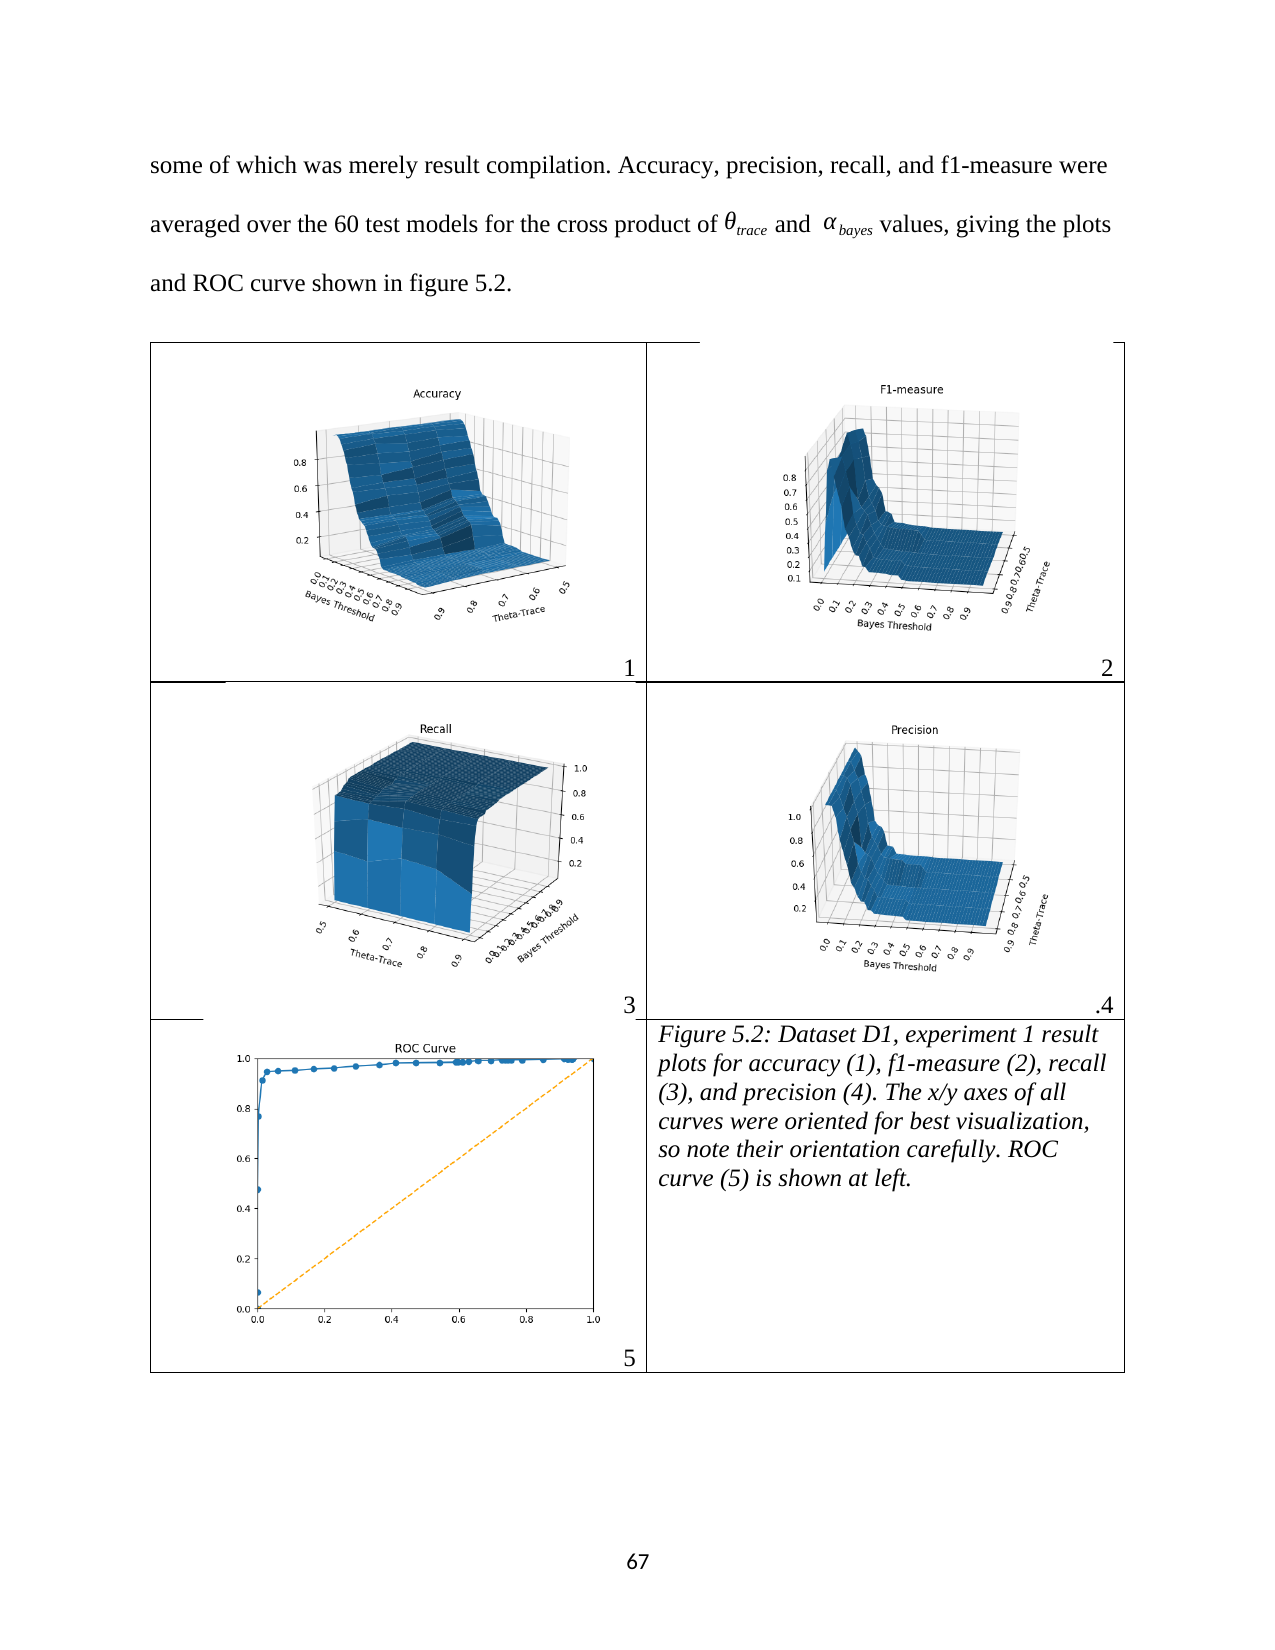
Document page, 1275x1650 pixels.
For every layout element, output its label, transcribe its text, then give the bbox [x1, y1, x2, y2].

table_header 2 [647, 343, 1124, 681]
table_cell .4 [647, 683, 1124, 1018]
picture [705, 683, 1114, 990]
table_header 1 [151, 343, 646, 681]
table_cell 3 [151, 683, 646, 1018]
table_cell 5 [151, 1020, 646, 1372]
picture [203, 1019, 636, 1344]
table_cell Figure 5.2: Dataset D1, experiment 1 result plots for accuracy (1), f1-measure (2), recall (3), and precision (4). The x/y axes of all curves were oriented for best visualization, so note their orientation carefully. ROC curve (5) is shown at left. [647, 1020, 1124, 1372]
picture [225, 682, 636, 990]
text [150, 150, 1125, 296]
picture [699, 342, 1114, 653]
picture [228, 347, 636, 653]
